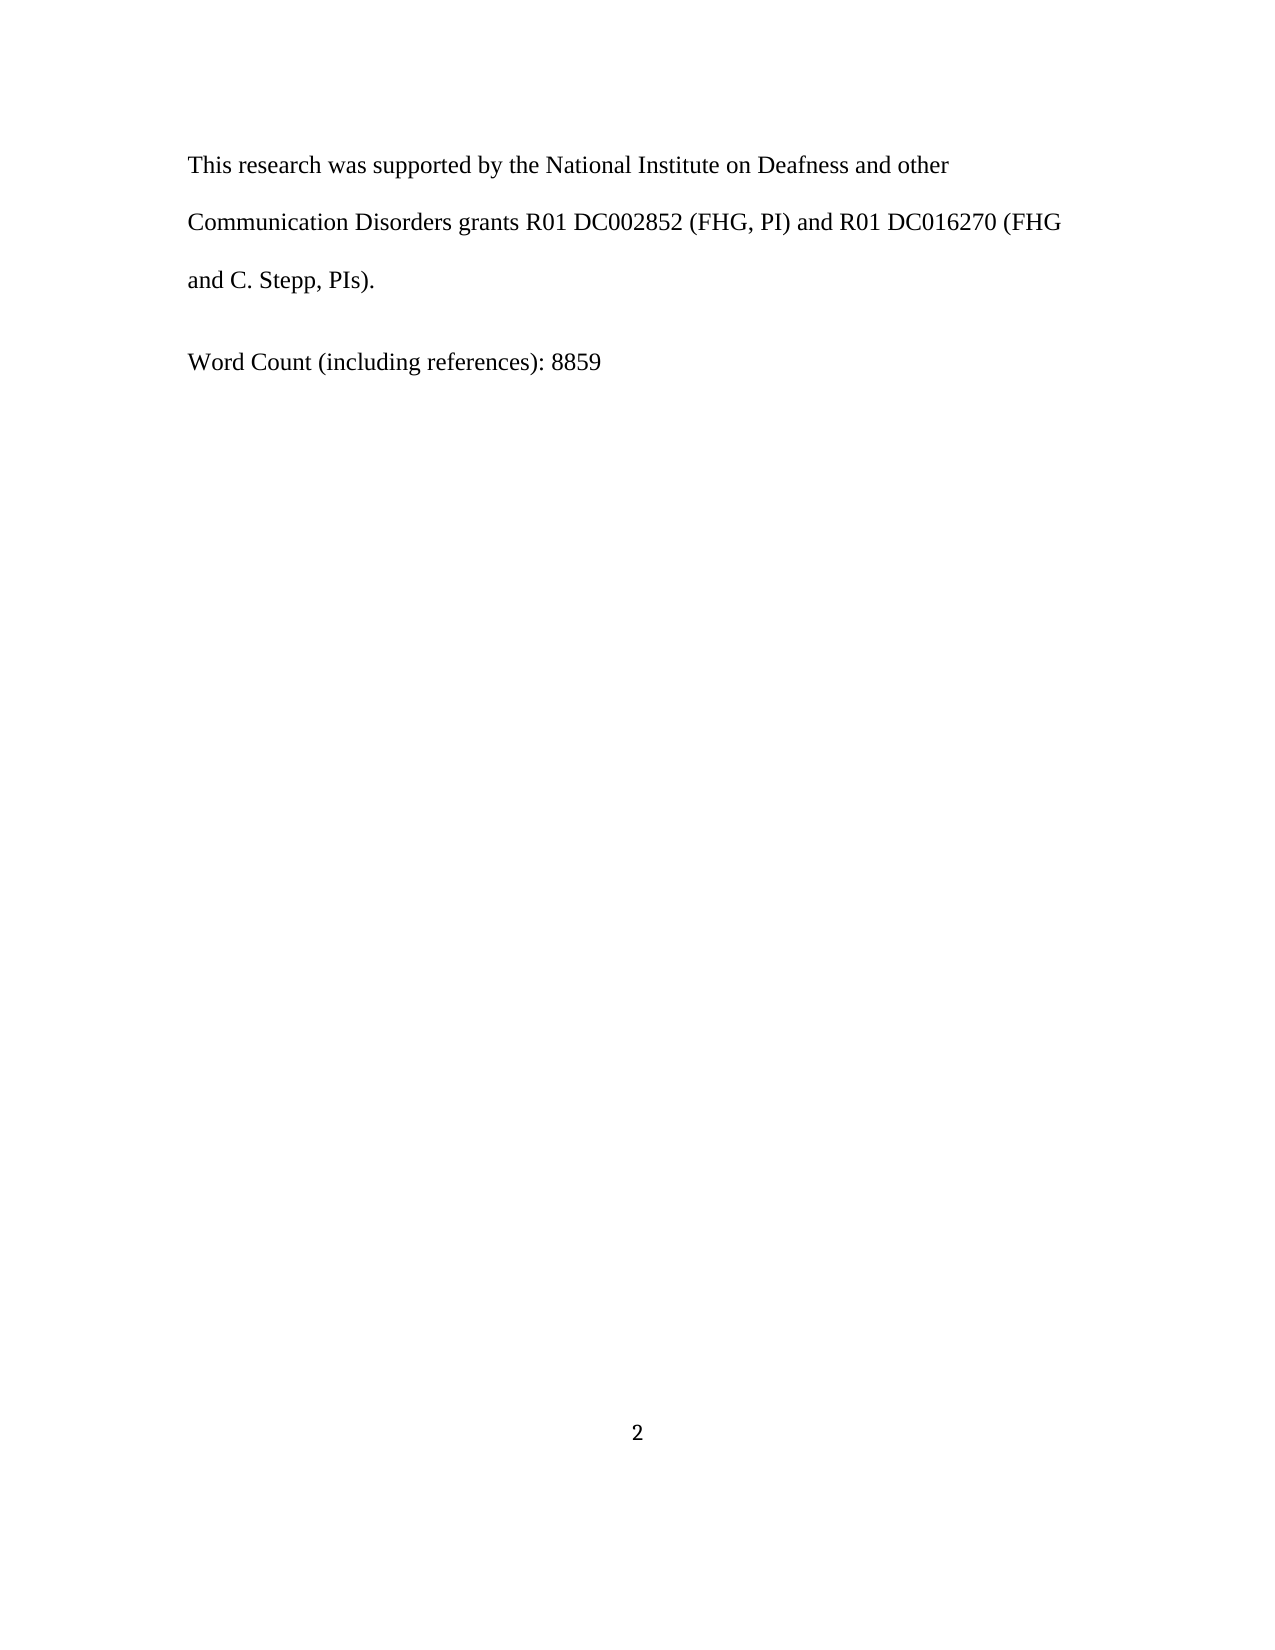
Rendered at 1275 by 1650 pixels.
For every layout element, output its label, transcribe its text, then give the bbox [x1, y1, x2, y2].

text This research was supported by the National Institute on Deafness and other Communication Disorders grants R01 DC002852 (FHG, PI) and R01 DC016270 (FHG and C. Stepp, PIs). [187, 150, 1087, 294]
text Word Count (including references): 8859 [187, 347, 1087, 376]
